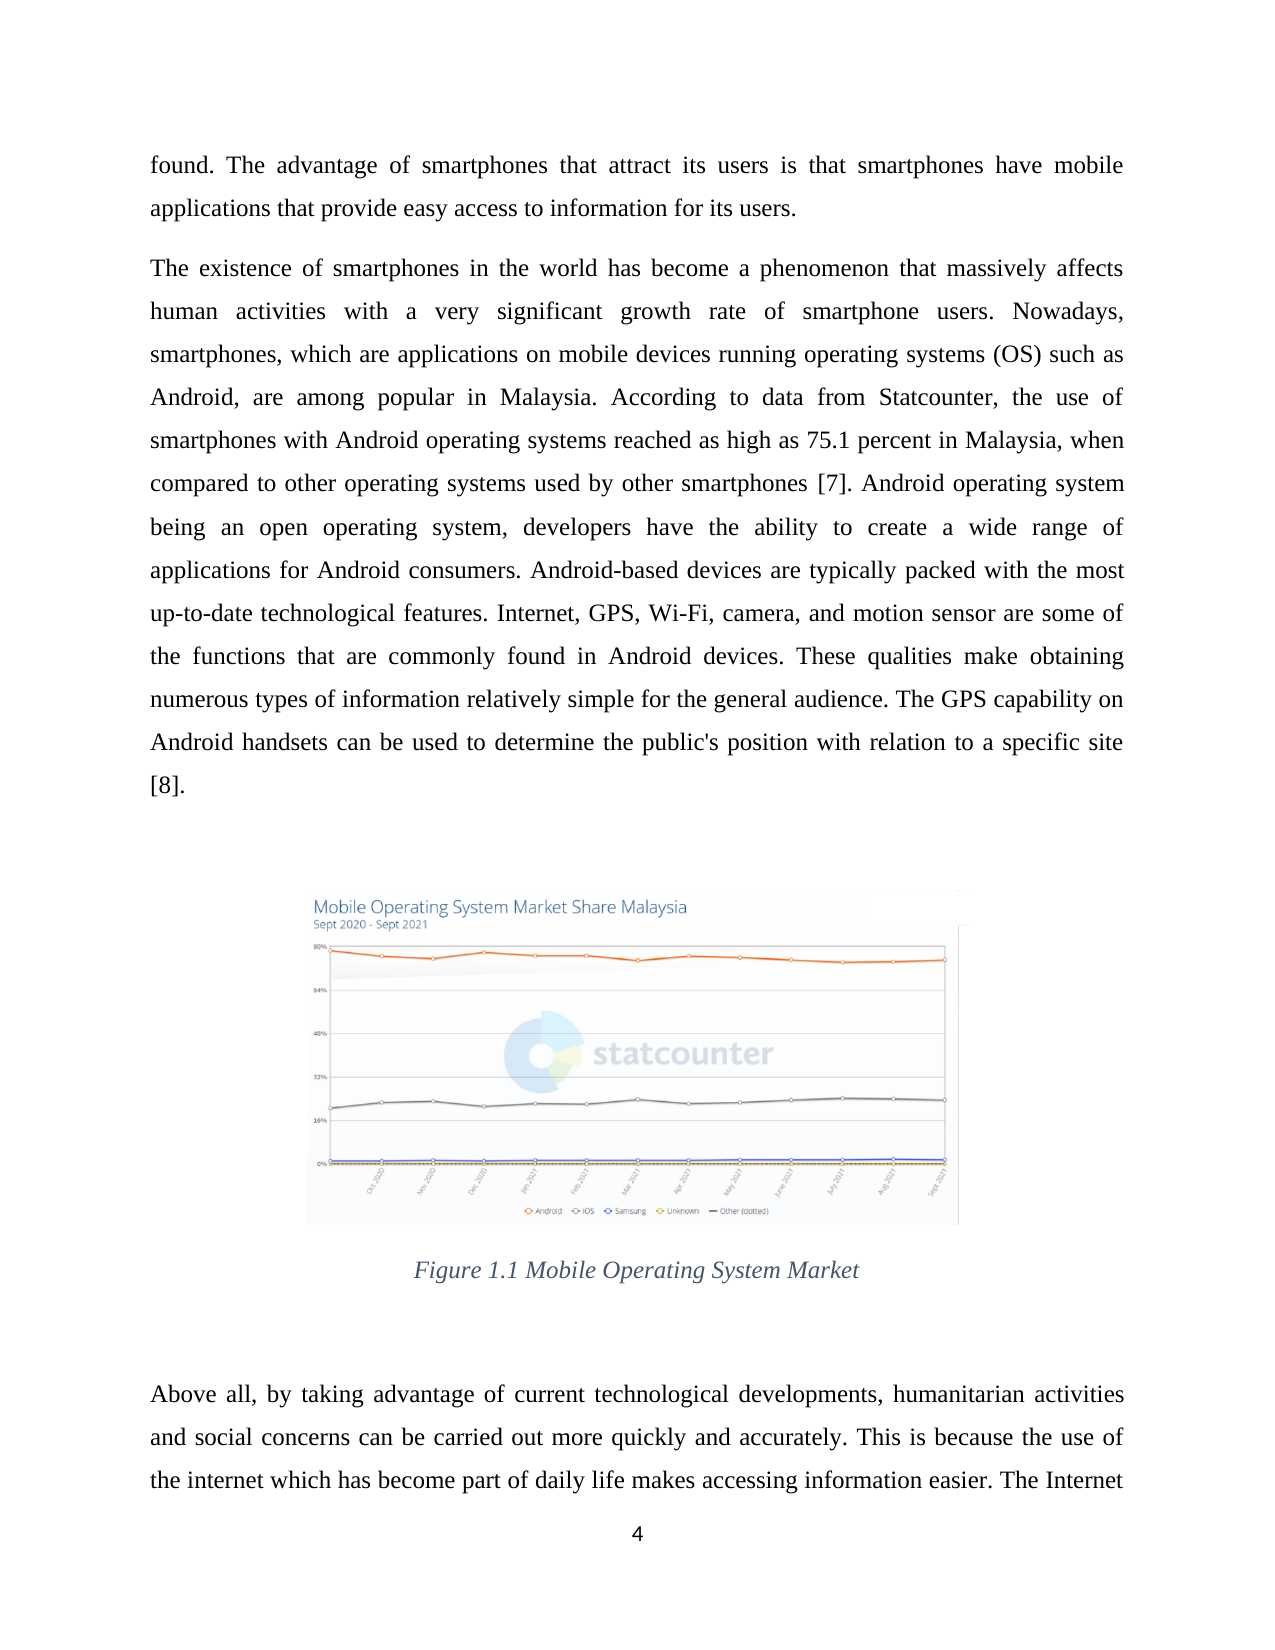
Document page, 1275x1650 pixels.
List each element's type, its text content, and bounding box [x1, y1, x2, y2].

text Figure 1.1 Mobile Operating System Market [150, 1255, 1125, 1284]
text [150, 1379, 1125, 1494]
picture [306, 890, 969, 1225]
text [150, 150, 1125, 222]
text The existence of smartphones in the world has become a phenomenon that massively affects human activities with a very significant growth rate of smartphone users. Nowadays, smartphones, which are applications on mobile devices running operating systems (OS) such as Android, are among popular in Malaysia. According to data from Statcounter, the use of smartphones with Android operating systems reached as high as 75.1 percent in Malaysia, when compared to other operating systems used by other smartphones [7]. Android operating system being an open operating system, developers have the ability to create a wide range of applications for Android consumers. Android-based devices are typically packed with the most up-to-date technological features. Internet, GPS, Wi-Fi, camera, and motion sensor are some of the functions that are commonly found in Android devices. These qualities make obtaining numerous types of information relatively simple for the general audience. The GPS capability on Android handsets can be used to determine the public's position with relation to a specific site [8]. [150, 253, 1125, 799]
